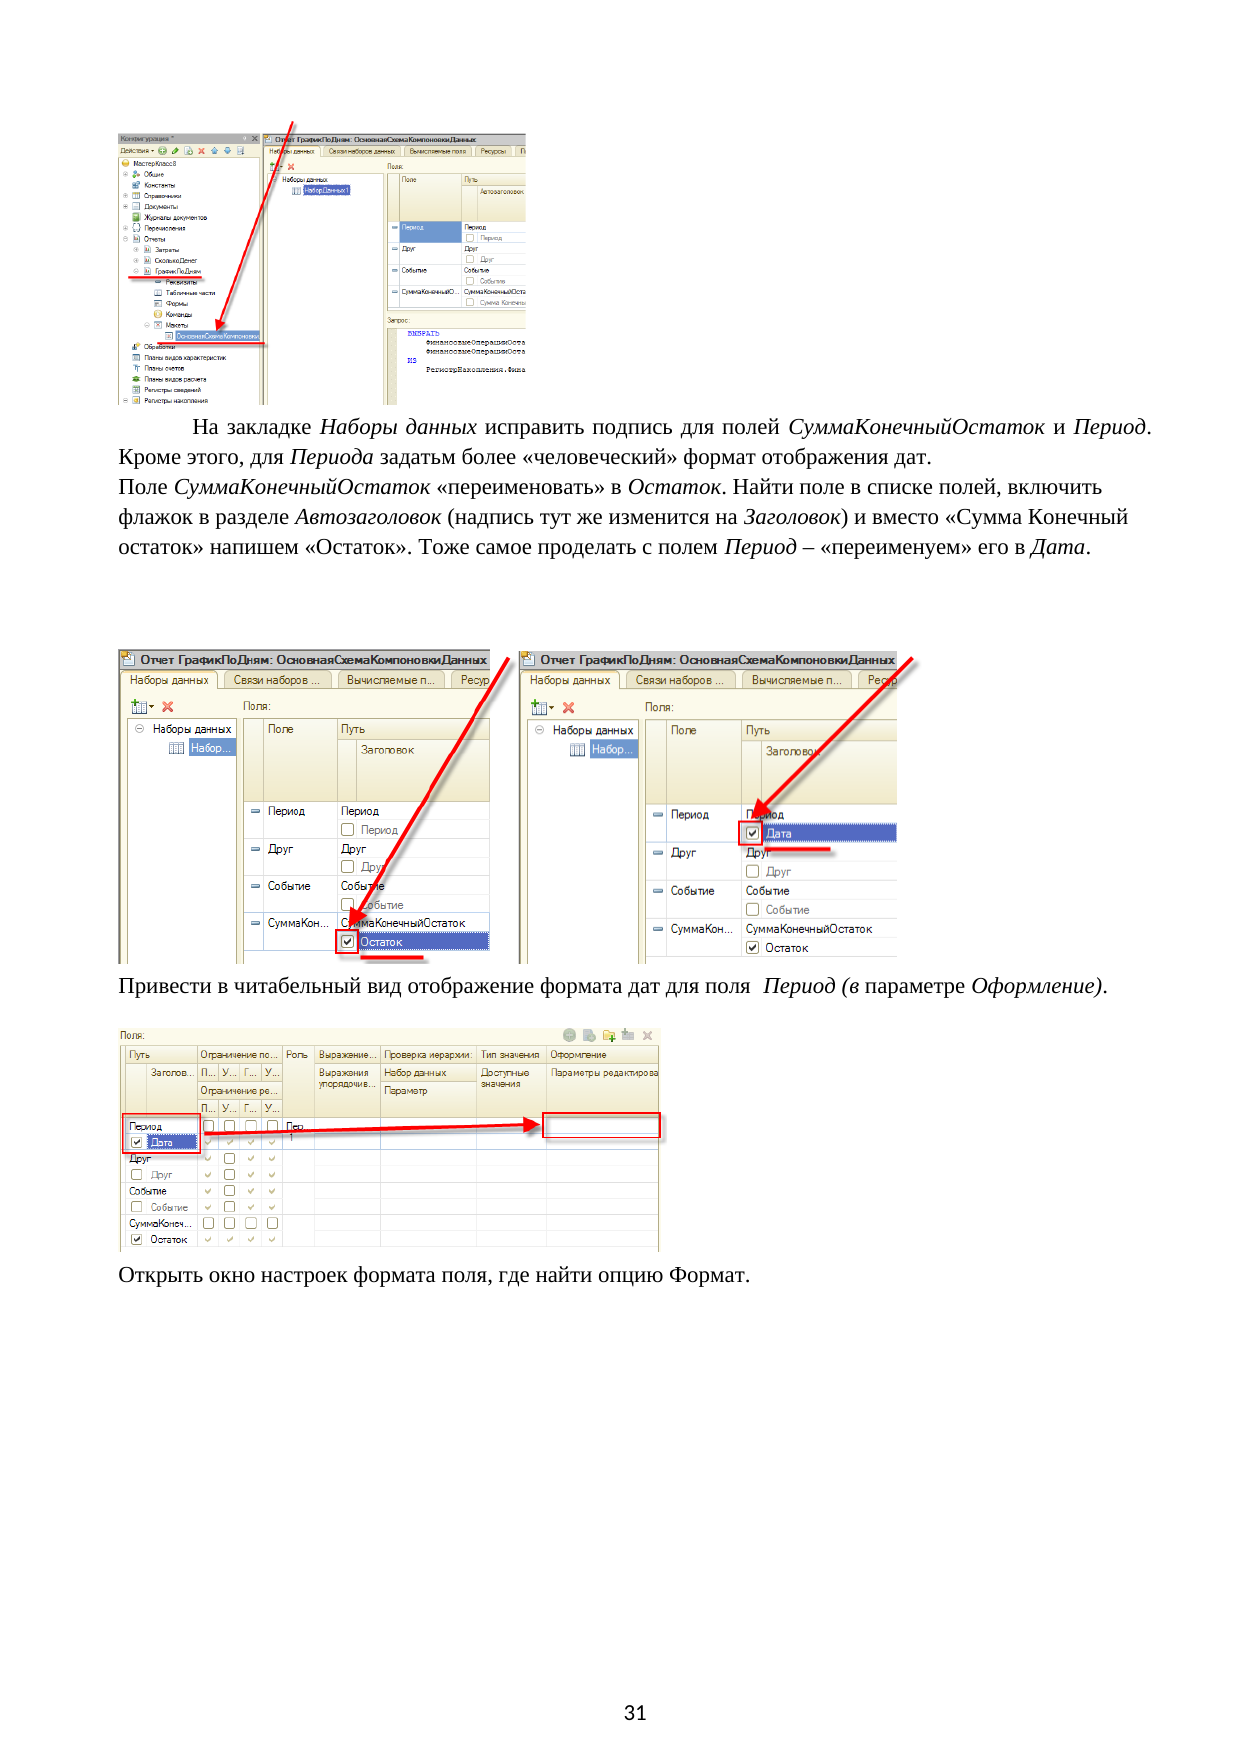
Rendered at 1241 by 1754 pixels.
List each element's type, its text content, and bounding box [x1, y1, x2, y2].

picture [118, 118, 526, 405]
text Привести в читабельный вид отображение формата дат для поля Период (в параметре Оформление). [118, 968, 1152, 998]
text Поле СуммаКонечныйОстаток «переименовать» в Остаток. Найти поле в списке полей, включить флажок в разделе Автозаголовок (надпись тут же изменится на Заголовок) и вместо «Сумма Конечный остаток» напишем «Остаток». Тоже самое проделать с полем Период – «переименуем» его в Дата. [118, 470, 1152, 560]
text Открыть окно настроек формата поля, где найти опцию Формат. [118, 1257, 1152, 1287]
text На закладке Наборы данных исправить подпись для полей СуммаКонечныйОстаток и Период. Кроме этого, для Периода задатьм более «человеческий» формат отображения дат. [118, 410, 1152, 470]
picture [118, 649, 923, 964]
picture [118, 1028, 668, 1252]
